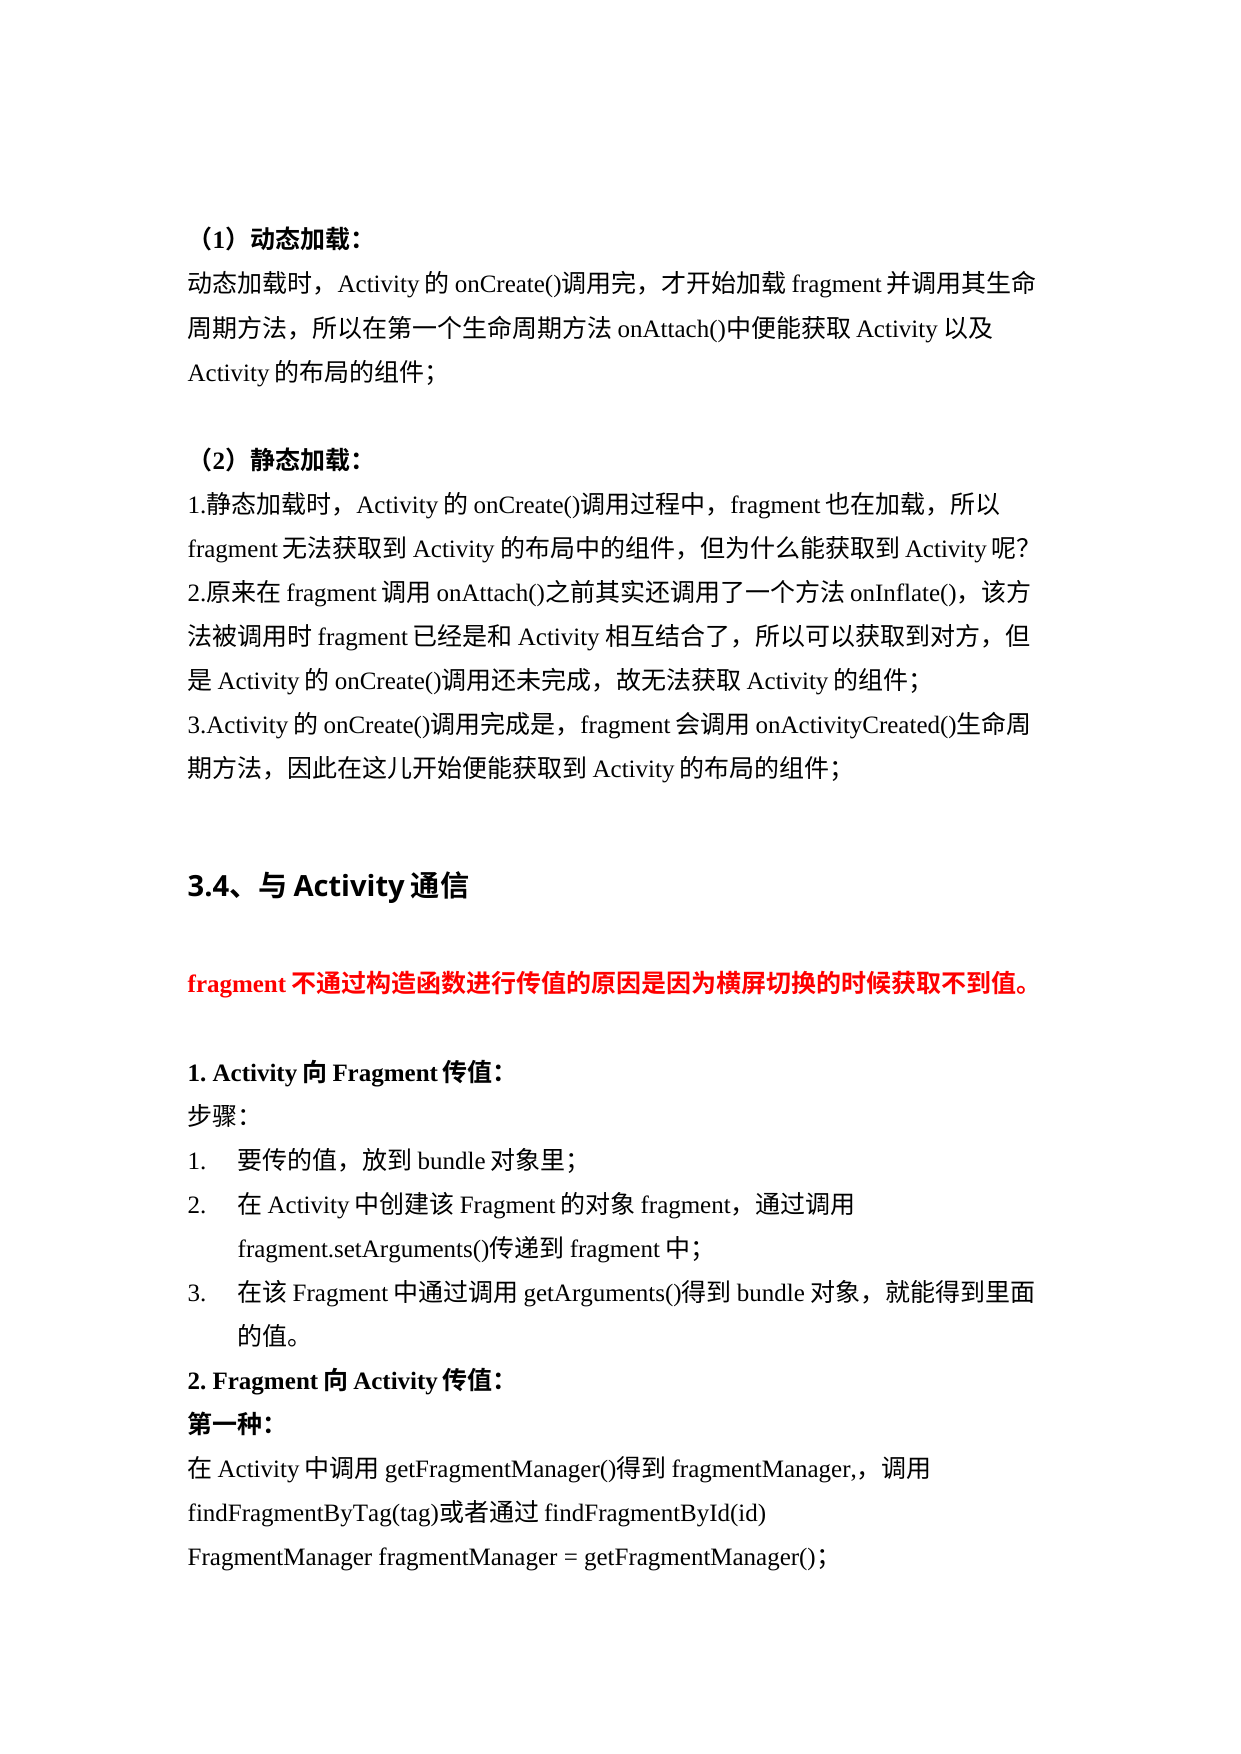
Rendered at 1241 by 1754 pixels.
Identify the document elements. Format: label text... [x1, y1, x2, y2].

text （1）动态加载： [187, 216, 1053, 260]
list 要传的值，放到bundle对象里； [187, 1136, 1053, 1180]
list 在该Fragment中通过调用getArguments()得到bundle对象，就能得到里面的值。 [187, 1268, 1053, 1357]
text 第一种： [187, 1401, 1053, 1445]
text 在Activity中调用getFragmentManager()得到fragmentManager,，调用findFragmentByTag(tag)或者通过findFragmentById(id) [187, 1445, 1053, 1533]
text FragmentManager fragmentManager = getFragmentManager()； [187, 1533, 1053, 1577]
text 3.Activity的onCreate()调用完成是，fragment会调用onActivityCreated()生命周期方法，因此在这儿开始便能获取到Activity的布局的组件； [187, 701, 1053, 789]
text 2.原来在fragment调用onAttach()之前其实还调用了一个方法onInflate()，该方法被调用时fragment已经是和Activity相互结合了，所以可以获取到对方，但是Activity的onCreate()调用还未完成，故无法获取Activity的组件； [187, 568, 1053, 701]
text 步骤： [187, 1092, 1053, 1136]
text （2）静态加载： [187, 436, 1053, 480]
text 1. Activity向Fragment传值： [187, 1048, 1053, 1092]
text 1.静态加载时，Activity的onCreate()调用过程中，fragment也在加载，所以fragment无法获取到Activity的布局中的组件，但为什么能获取到Activity呢？ [187, 480, 1053, 568]
text 2. Fragment向Activity传值： [187, 1357, 1053, 1401]
text 动态加载时，Activity的onCreate()调用完，才开始加载fragment并调用其生命周期方法，所以在第一个生命周期方法onAttach()中便能获取Activity以及Activity的布局的组件； [187, 260, 1053, 392]
list 在Activity中创建该Fragment的对象fragment，通过调用fragment.setArguments()传递到fragment中； [187, 1180, 1053, 1268]
subtitle 3.4、与Activity通信 [187, 862, 1053, 906]
text fragment不通过构造函数进行传值的原因是因为横屏切换的时候获取不到值。 [187, 960, 1053, 1004]
